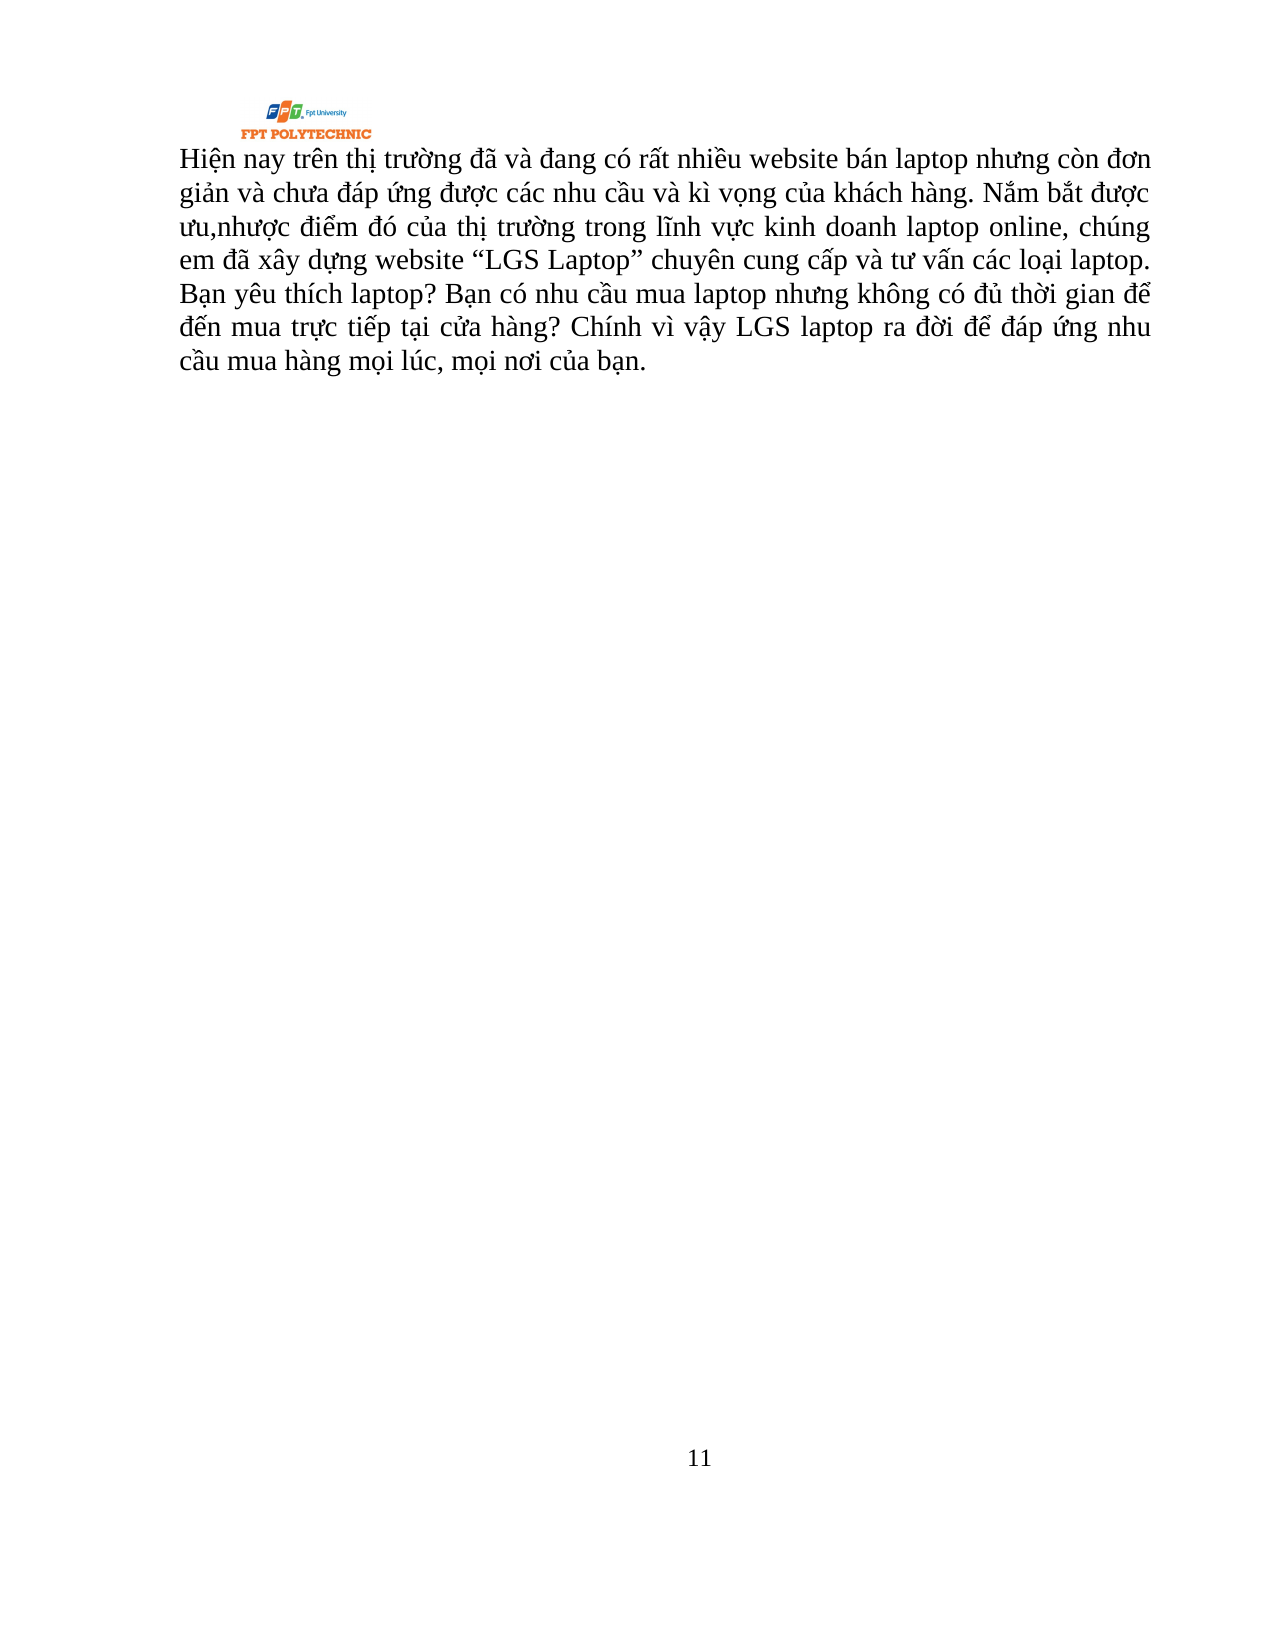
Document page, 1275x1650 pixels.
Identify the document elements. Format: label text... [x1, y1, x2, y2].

picture [239, 97, 373, 142]
